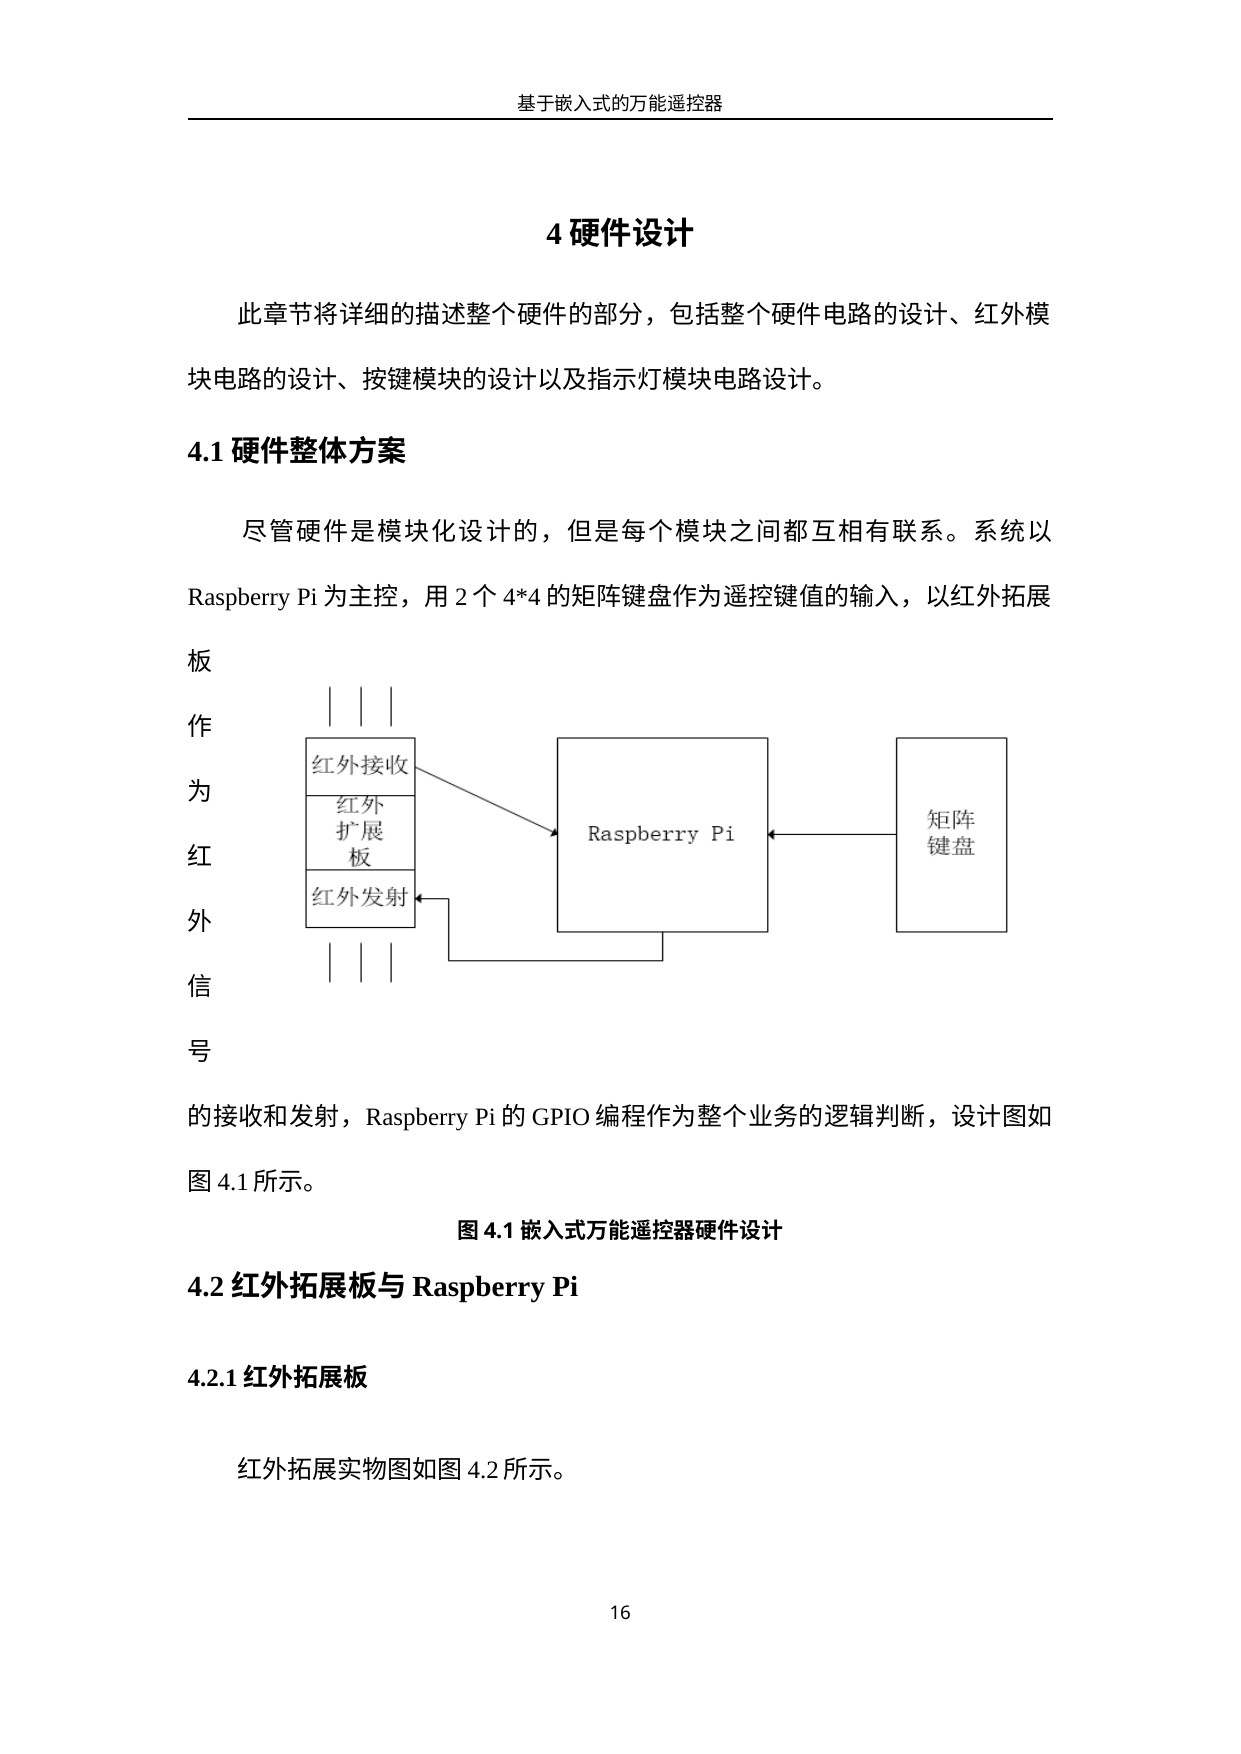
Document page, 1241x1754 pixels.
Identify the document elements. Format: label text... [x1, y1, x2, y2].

text 图4.1 嵌入式万能遥控器硬件设计 [187, 1212, 1053, 1245]
picture [238, 640, 1045, 1019]
subtitle 4.1 硬件整体方案 [187, 416, 1053, 481]
text 红外拓展实物图如图4.2所示。 [187, 1435, 1053, 1500]
subtitle 4 硬件设计 [187, 198, 1053, 263]
subtitle 4.2.1 红外拓展板 [187, 1343, 1053, 1408]
text 此章节将详细的描述整个硬件的部分，包括整个硬件电路的设计、红外模块电路的设计、按键模块的设计以及指示灯模块电路设计。 [187, 280, 1053, 410]
subtitle 4.2 红外拓展板与Raspberry Pi [187, 1251, 1053, 1316]
